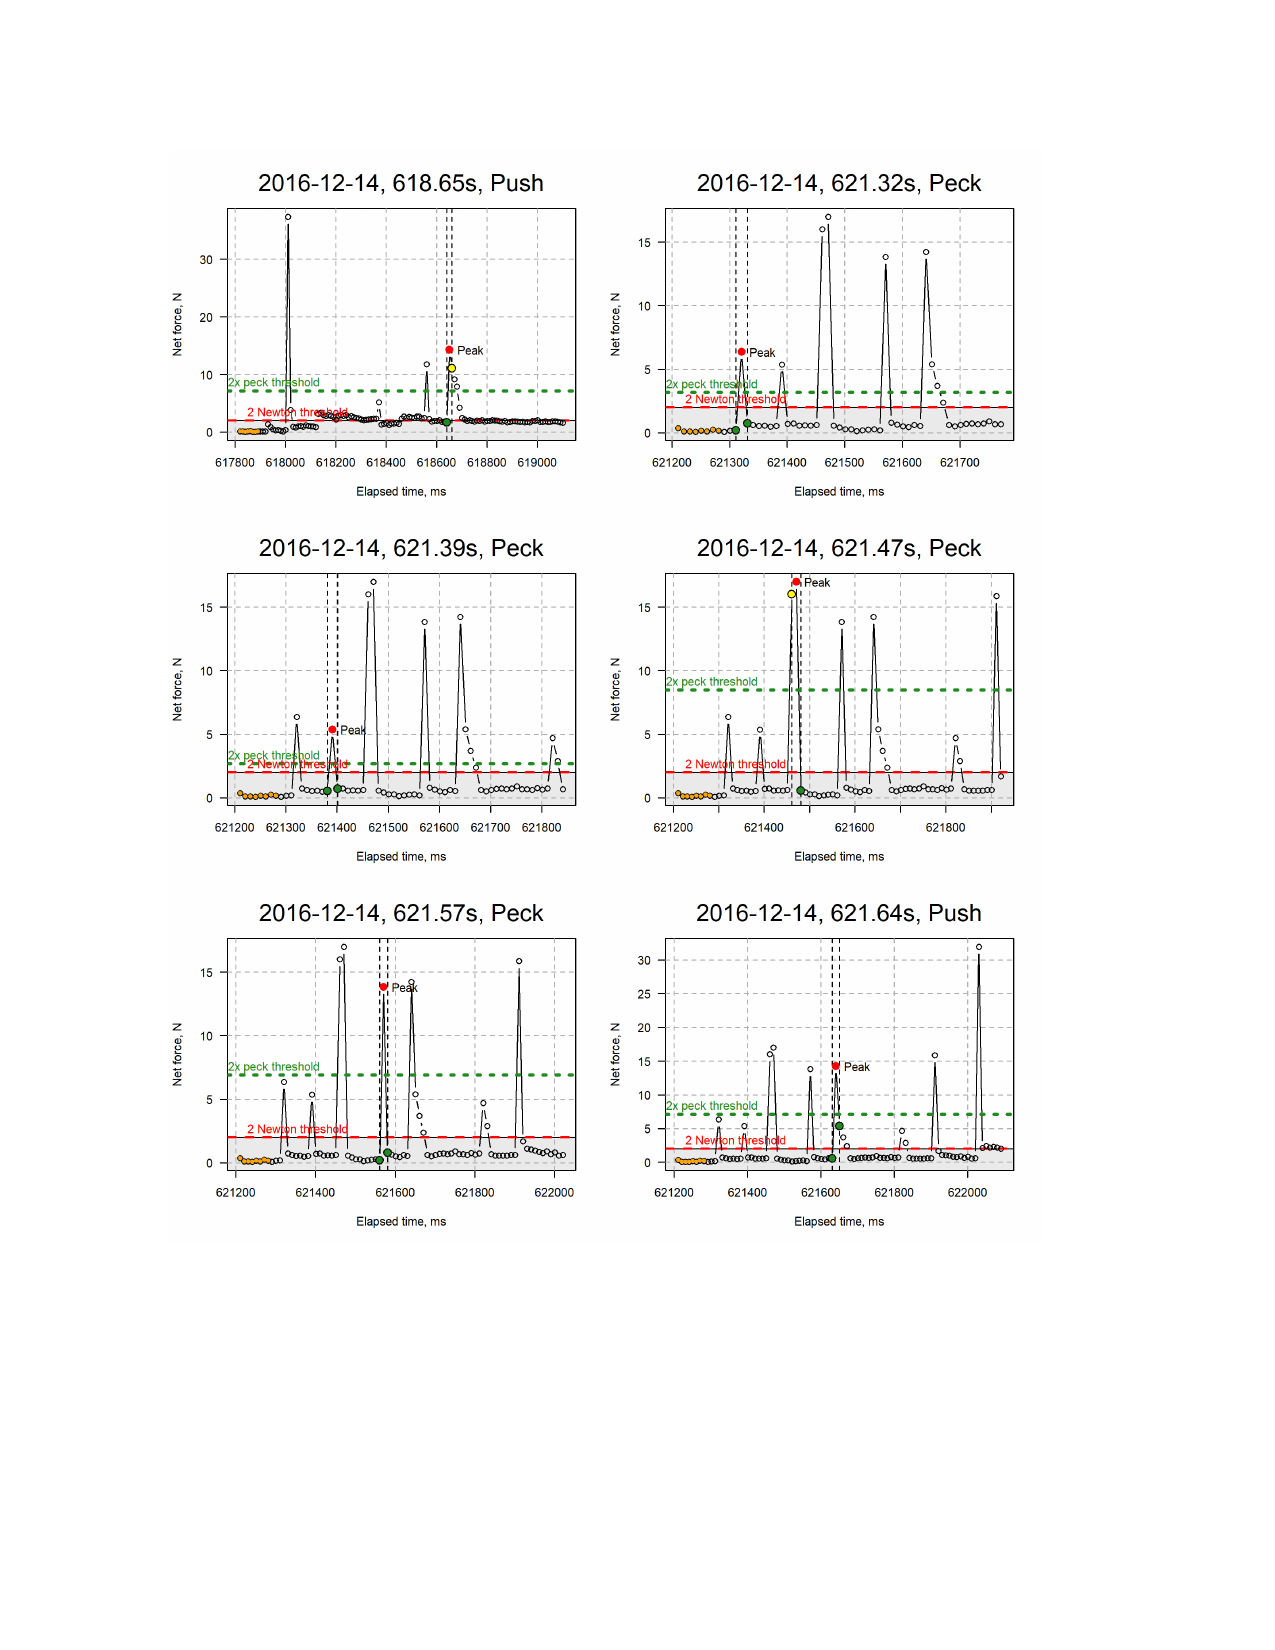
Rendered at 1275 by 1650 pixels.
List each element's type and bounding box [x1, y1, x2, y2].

picture [168, 150, 1044, 1244]
